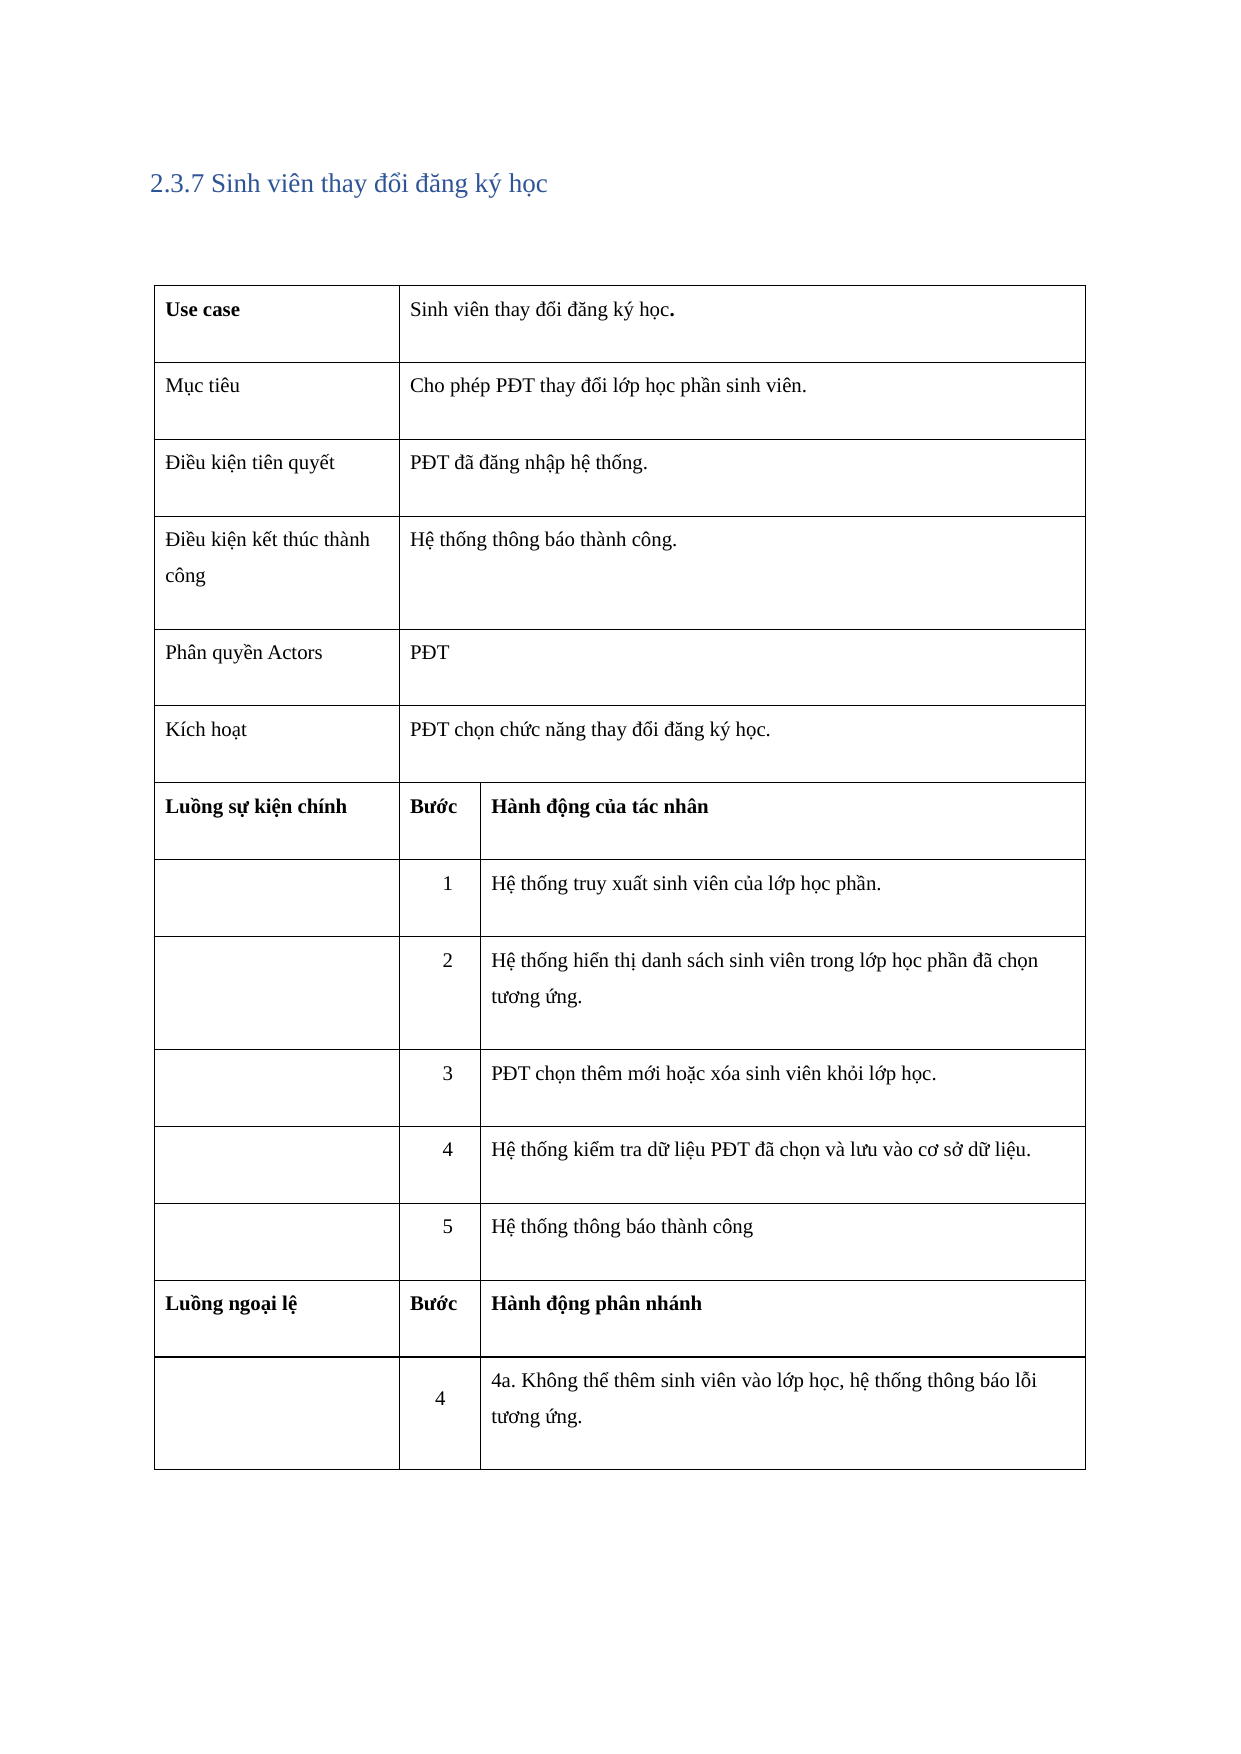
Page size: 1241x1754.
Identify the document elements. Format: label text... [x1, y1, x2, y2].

table_cell Bước [400, 1281, 480, 1356]
table_cell [155, 1204, 399, 1279]
table_cell Bước [400, 783, 480, 859]
table_cell Kích hoạt [155, 706, 399, 782]
table_cell 4 [400, 1358, 480, 1469]
table_cell Hệ thống truy xuất sinh viên của lớp học phần. [481, 860, 1085, 936]
table_header Use case [155, 286, 399, 362]
table_cell PĐT đã đăng nhập hệ thống. [400, 440, 1085, 516]
table_cell Mục tiêu [155, 363, 399, 439]
table_cell PĐT chọn chức năng thay đổi đăng ký học. [400, 706, 1085, 782]
table_cell 4a. Không thể thêm sinh viên vào lớp học, hệ thống thông báo lỗi tương ứng. [481, 1358, 1085, 1469]
table_cell [155, 937, 399, 1049]
table_cell [155, 1050, 399, 1126]
table_cell PĐT chọn thêm mới hoặc xóa sinh viên khỏi lớp học. [481, 1050, 1085, 1126]
table_cell [155, 1127, 399, 1203]
table_cell PĐT [400, 630, 1085, 705]
table_cell [400, 860, 480, 936]
table_cell Hệ thống kiểm tra dữ liệu PĐT đã chọn và lưu vào cơ sở dữ liệu. [481, 1127, 1085, 1203]
table_cell [400, 1127, 480, 1203]
table_cell [155, 1358, 399, 1469]
table_cell Luồng ngoại lệ [155, 1281, 399, 1356]
table_cell Hệ thống thông báo thành công [481, 1204, 1085, 1279]
table_cell Hệ thống thông báo thành công. [400, 517, 1085, 628]
table_cell Hệ thống hiển thị danh sách sinh viên trong lớp học phần đã chọn tương ứng. [481, 937, 1085, 1049]
table_cell [400, 1050, 480, 1126]
subtitle 2.3.7 Sinh viên thay đổi đăng ký học [150, 167, 1090, 198]
table_cell Hành động của tác nhân [481, 783, 1085, 859]
table_cell Điều kiện kết thúc thành công [155, 517, 399, 628]
table_cell [155, 860, 399, 936]
table_cell Điều kiện tiên quyết [155, 440, 399, 516]
table_cell Cho phép PĐT thay đổi lớp học phần sinh viên. [400, 363, 1085, 439]
table_cell Hành động phân nhánh [481, 1281, 1085, 1356]
table_cell Luồng sự kiện chính [155, 783, 399, 859]
table_cell [400, 937, 480, 1049]
table_cell [400, 1204, 480, 1279]
table_header Sinh viên thay đổi đăng ký học. [400, 286, 1085, 362]
table_cell Phân quyền Actors [155, 630, 399, 705]
